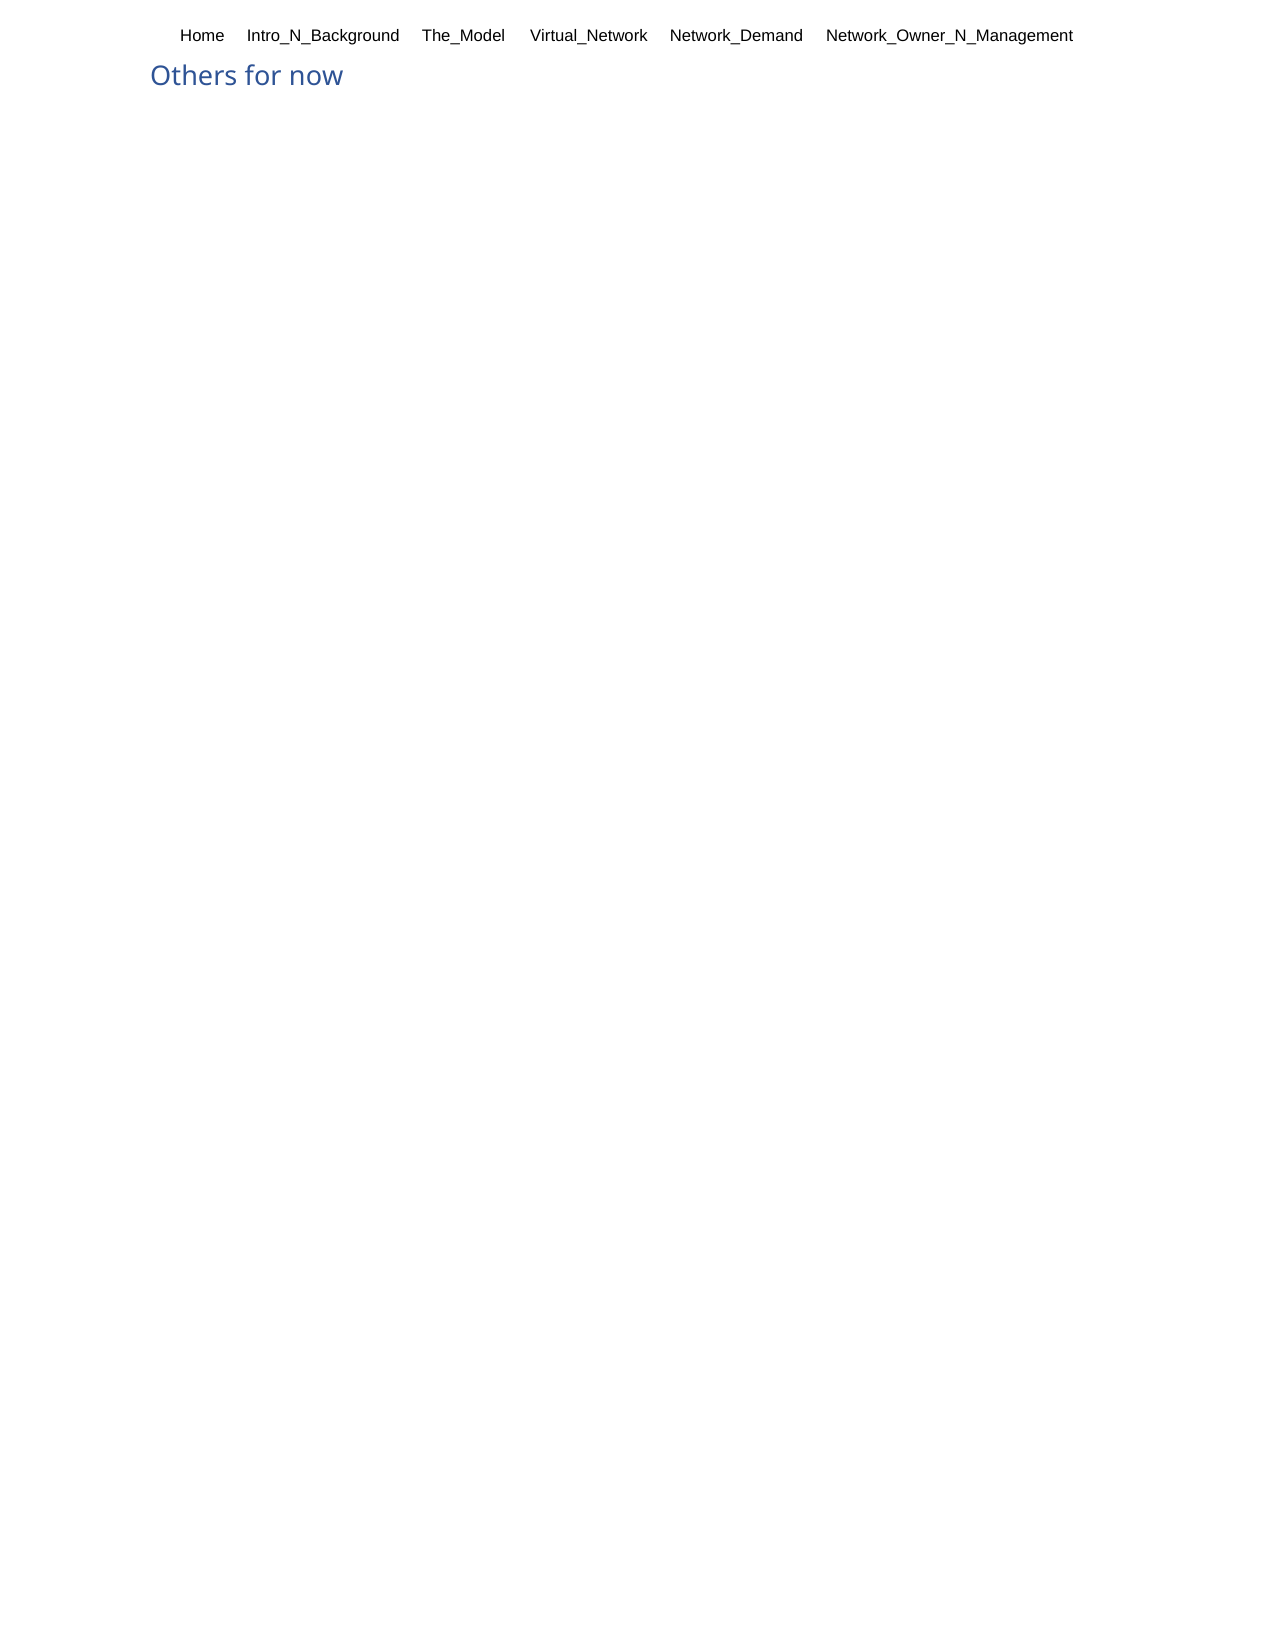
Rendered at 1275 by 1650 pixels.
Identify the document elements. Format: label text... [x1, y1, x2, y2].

text Others for now [150, 56, 1098, 93]
